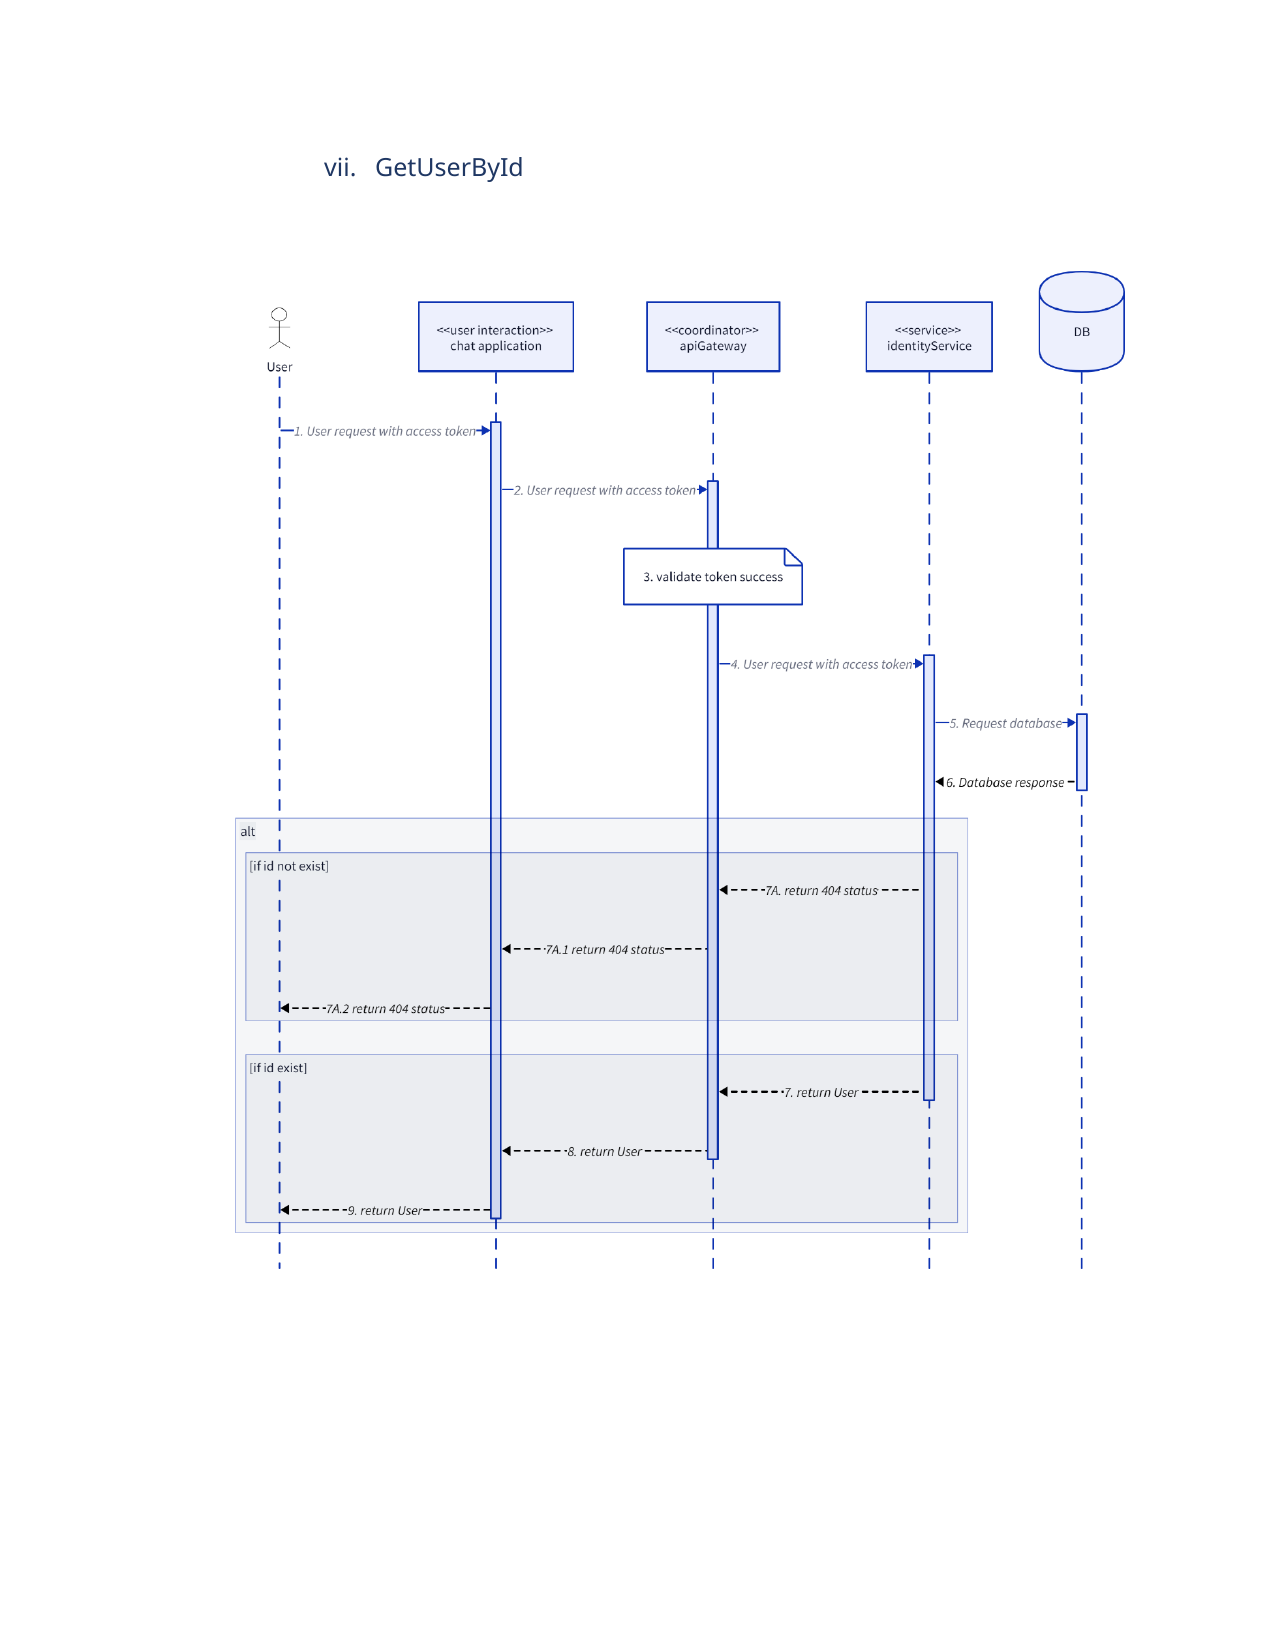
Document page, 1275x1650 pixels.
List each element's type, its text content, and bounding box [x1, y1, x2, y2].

picture [150, 186, 1208, 1354]
subtitle GetUserById [356, 150, 1125, 184]
